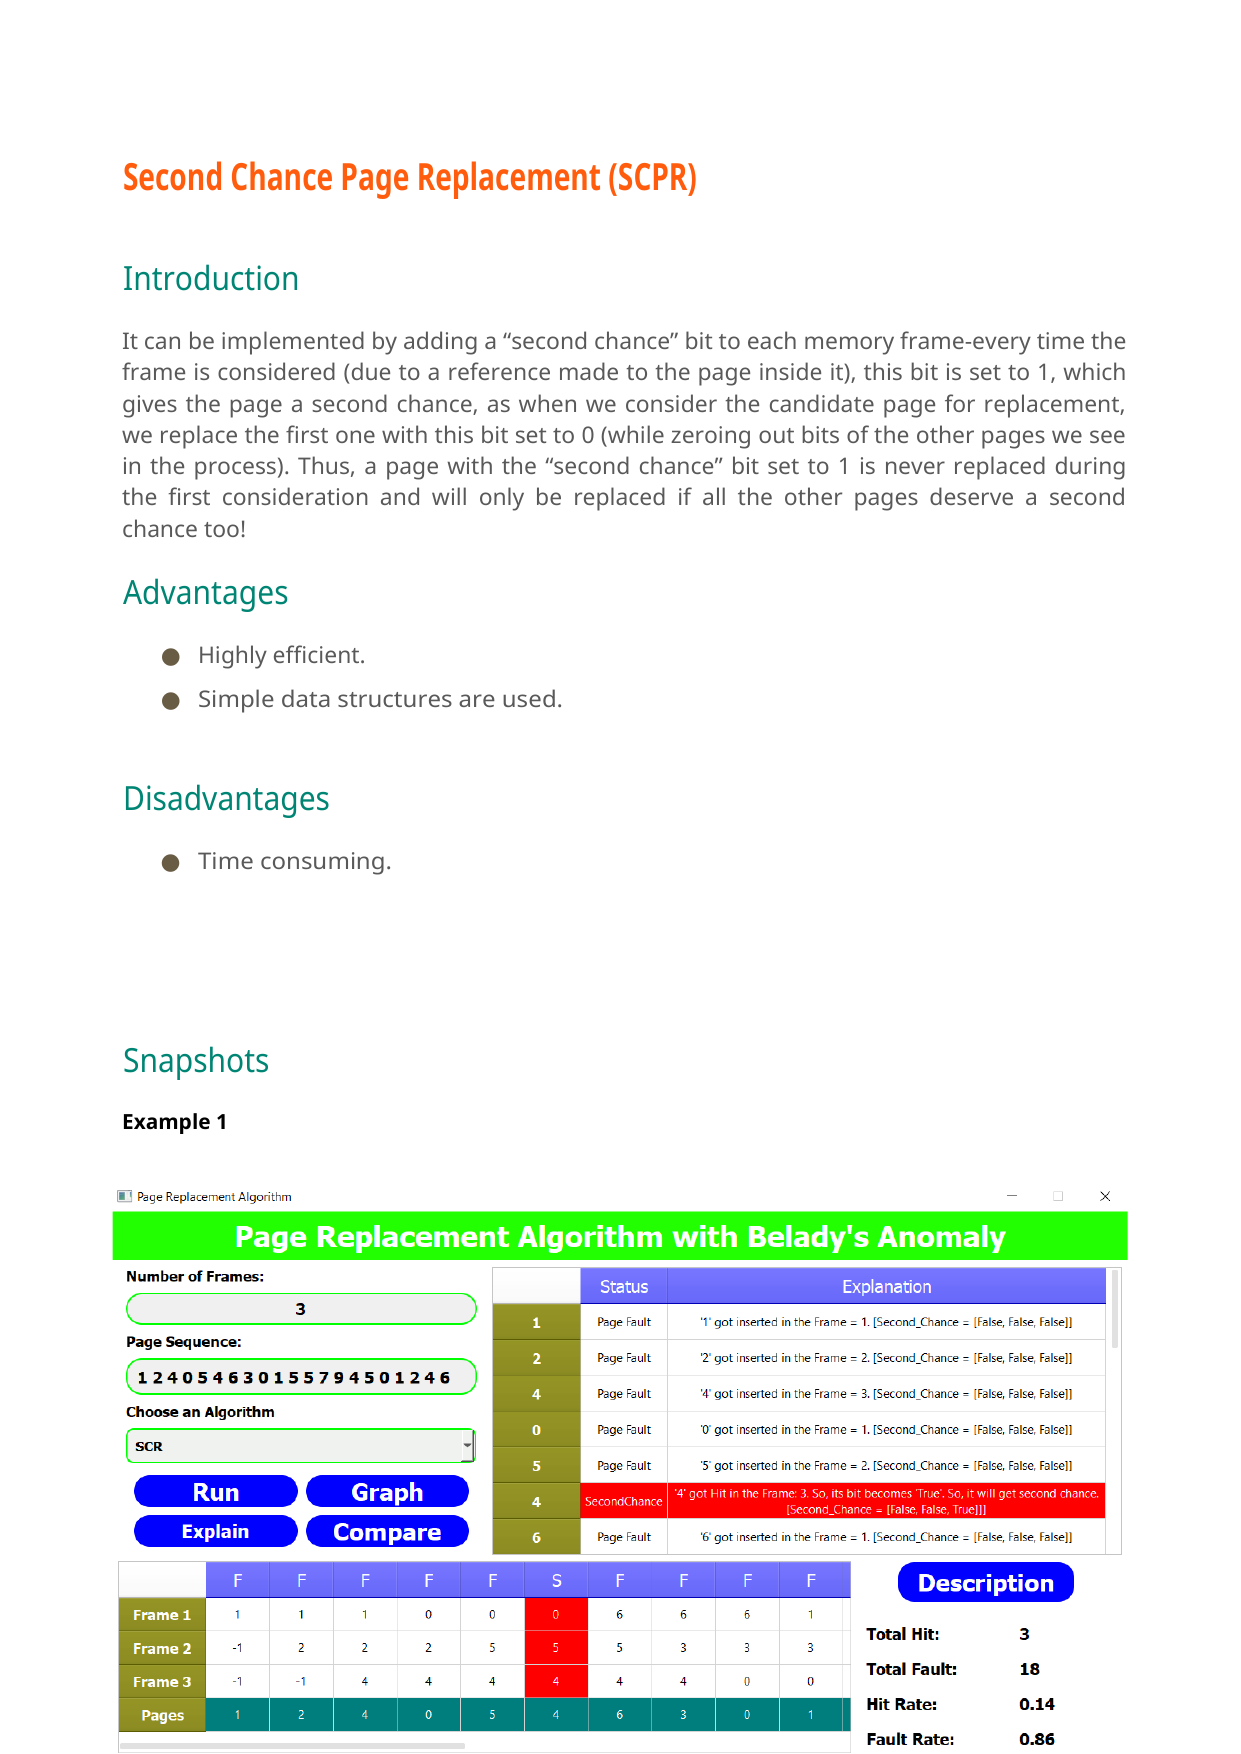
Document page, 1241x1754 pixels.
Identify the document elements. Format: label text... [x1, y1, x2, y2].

subtitle Introduction [123, 255, 1128, 300]
text It can be implemented by adding a “second chance” bit to each memory frame-every time the frame is considered (due to a reference made to the page inside it), this bit is set to 1, which gives the page a second chance, as when we consider the candidate page for replacement, we replace the first one with this bit set to 0 (while zeroing out bits of the other pages we see in the process). Thus, a page with the “second chance” bit set to 1 is never replaced during the first consideration and will only be replaced if all the other pages deserve a second chance too! [122, 325, 1128, 544]
list Simple data structures are used. [161, 683, 1065, 714]
text Example 1 [122, 1107, 1128, 1136]
list Time consuming. [160, 845, 1058, 877]
subtitle Second Chance Page Replacement (SCPR) [123, 150, 1128, 201]
subtitle Disadvantages [123, 775, 1128, 820]
subtitle Advantages [123, 569, 1128, 614]
subtitle Snapshots [123, 1037, 1128, 1082]
picture [112, 1184, 1128, 1754]
list Highly efficient. [161, 639, 1065, 671]
